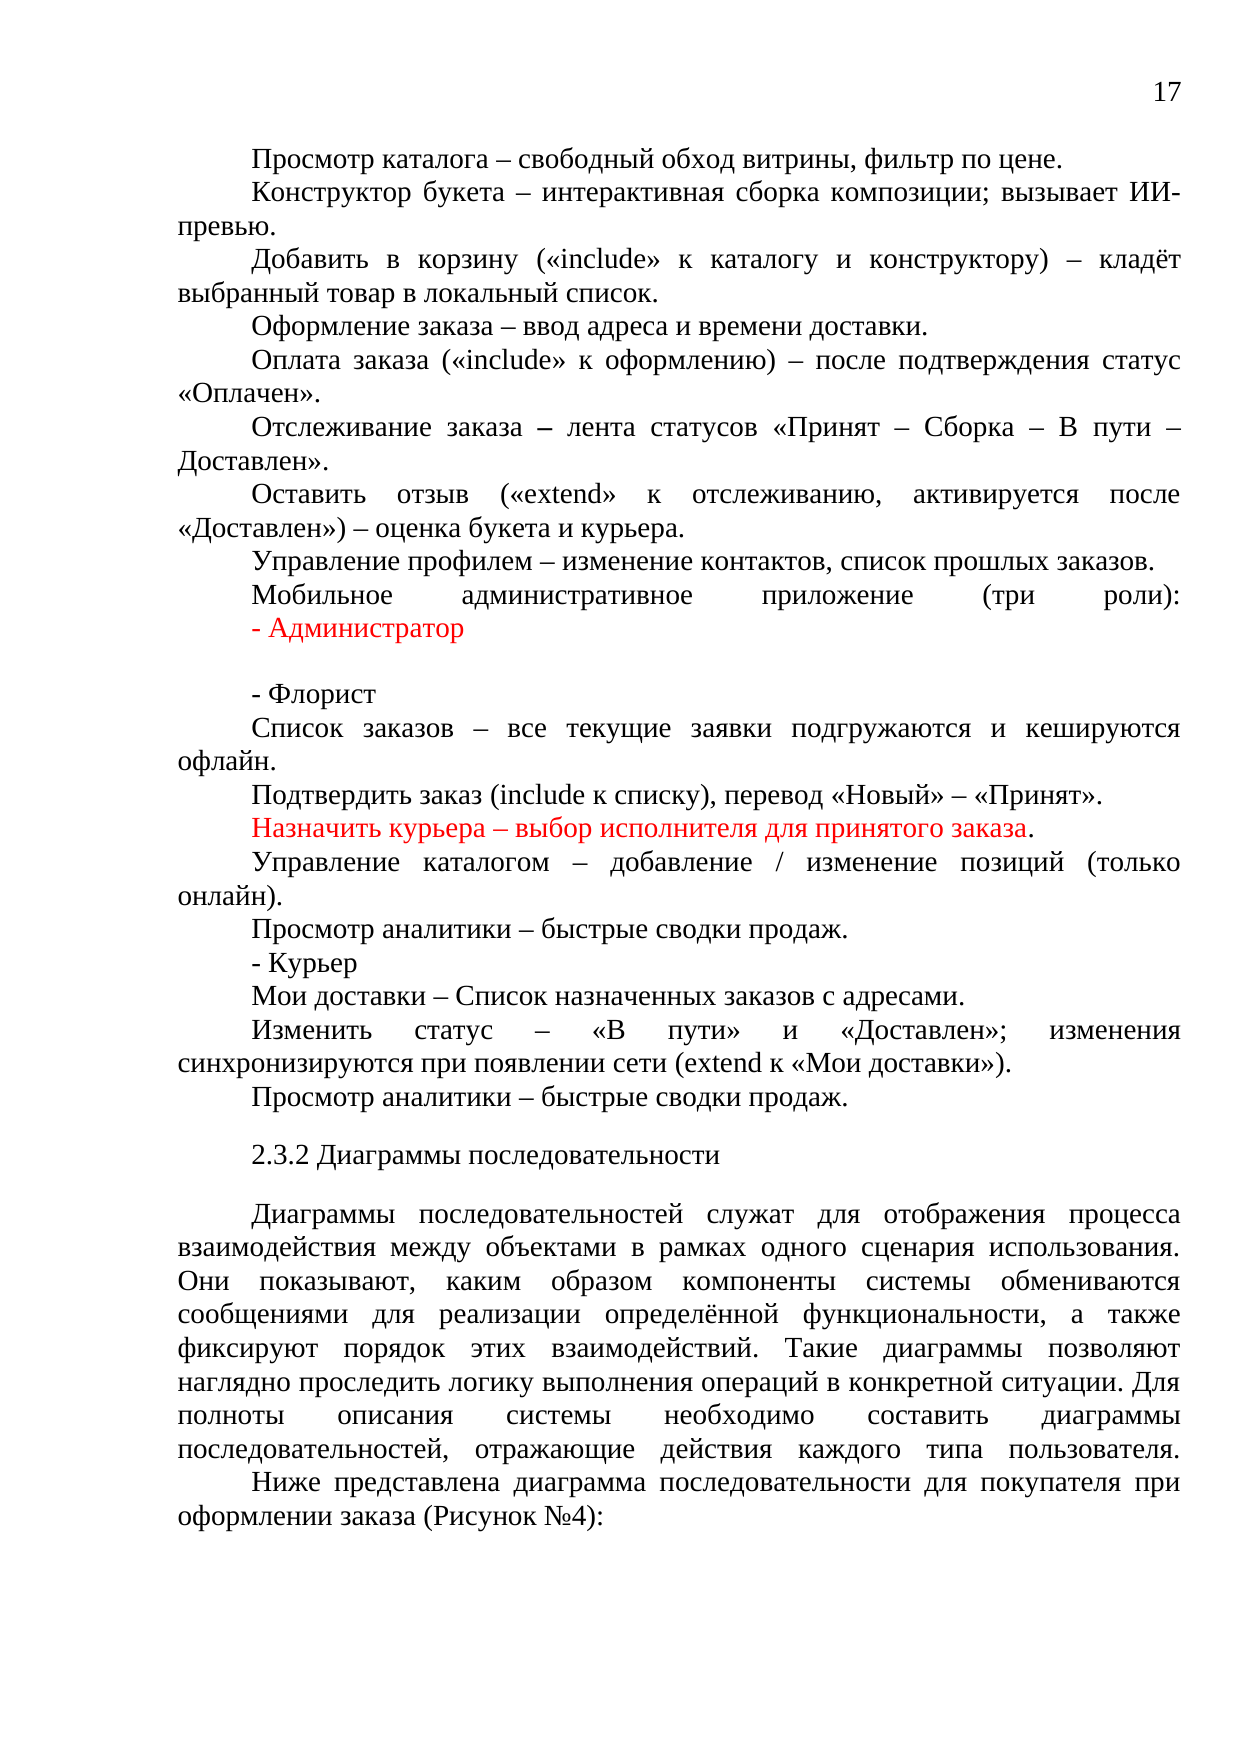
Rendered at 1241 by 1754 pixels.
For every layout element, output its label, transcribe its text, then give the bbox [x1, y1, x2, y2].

text Список заказов – все текущие заявки подгружаются и кешируются офлайн. [177, 710, 1181, 777]
text Диаграммы последовательностей служат для отображения процесса взаимодействия между объектами в рамках одного сценария использования. Они показывают, каким образом компоненты системы обмениваются сообщениями для реализации определённой функциональности, а также фиксируют порядок этих взаимодействий. Такие диаграммы позволяют наглядно проследить логику выполнения операций в конкретной ситуации. Для полноты описания системы необходимо составить диаграммы последовательностей, отражающие действия каждого типа пользователя. Ниже представлена диаграмма последовательности для покупателя при оформлении заказа (Рисунок №4): [177, 1196, 1181, 1531]
subtitle 2.3.2 Диаграммы последовательности [177, 1137, 1181, 1171]
text Оформление заказа – ввод адреса и времени доставки. [177, 308, 1181, 342]
text Просмотр каталога – свободный обход витрины, фильтр по цене. [177, 141, 1181, 174]
text Оставить отзыв («extend» к отслеживанию, активируется после «Доставлен») – оценка букета и курьера. [177, 476, 1181, 543]
text Конструктор букета – интерактивная сборка композиции; вызывает ИИ-превью. [177, 174, 1181, 241]
text Назначить курьера – выбор исполнителя для принятого заказа. [177, 811, 1181, 844]
text Мои доставки – Список назначенных заказов с адресами. [177, 978, 1181, 1012]
text Подтвердить заказ (include к списку), перевод «Новый» – «Принят». [177, 777, 1181, 811]
text Оплата заказа («include» к оформлению) – после подтверждения статус «Оплачен». [177, 342, 1181, 409]
text Просмотр аналитики – быстрые сводки продаж. [177, 911, 1181, 945]
text Мобильное административное приложение (три роли): - Администратор [251, 577, 1181, 644]
text Отслеживание заказа – лента статусов «Принят – Сборка – В пути – Доставлен». [177, 409, 1181, 476]
text - Курьер [177, 945, 1181, 978]
text Добавить в корзину («include» к каталогу и конструктору) – кладёт выбранный товар в локальный список. [177, 241, 1181, 308]
text Управление профилем – изменение контактов, список прошлых заказов. [177, 543, 1181, 577]
text Изменить статус – «В пути» и «Доставлен»; изменения синхронизируются при появлении сети (extend к «Мои доставки»). [177, 1012, 1181, 1079]
text - Флорист [177, 676, 1181, 710]
text Управление каталогом – добавление / изменение позиций (только онлайн). [177, 844, 1181, 911]
text Просмотр аналитики – быстрые сводки продаж. [177, 1079, 1181, 1112]
